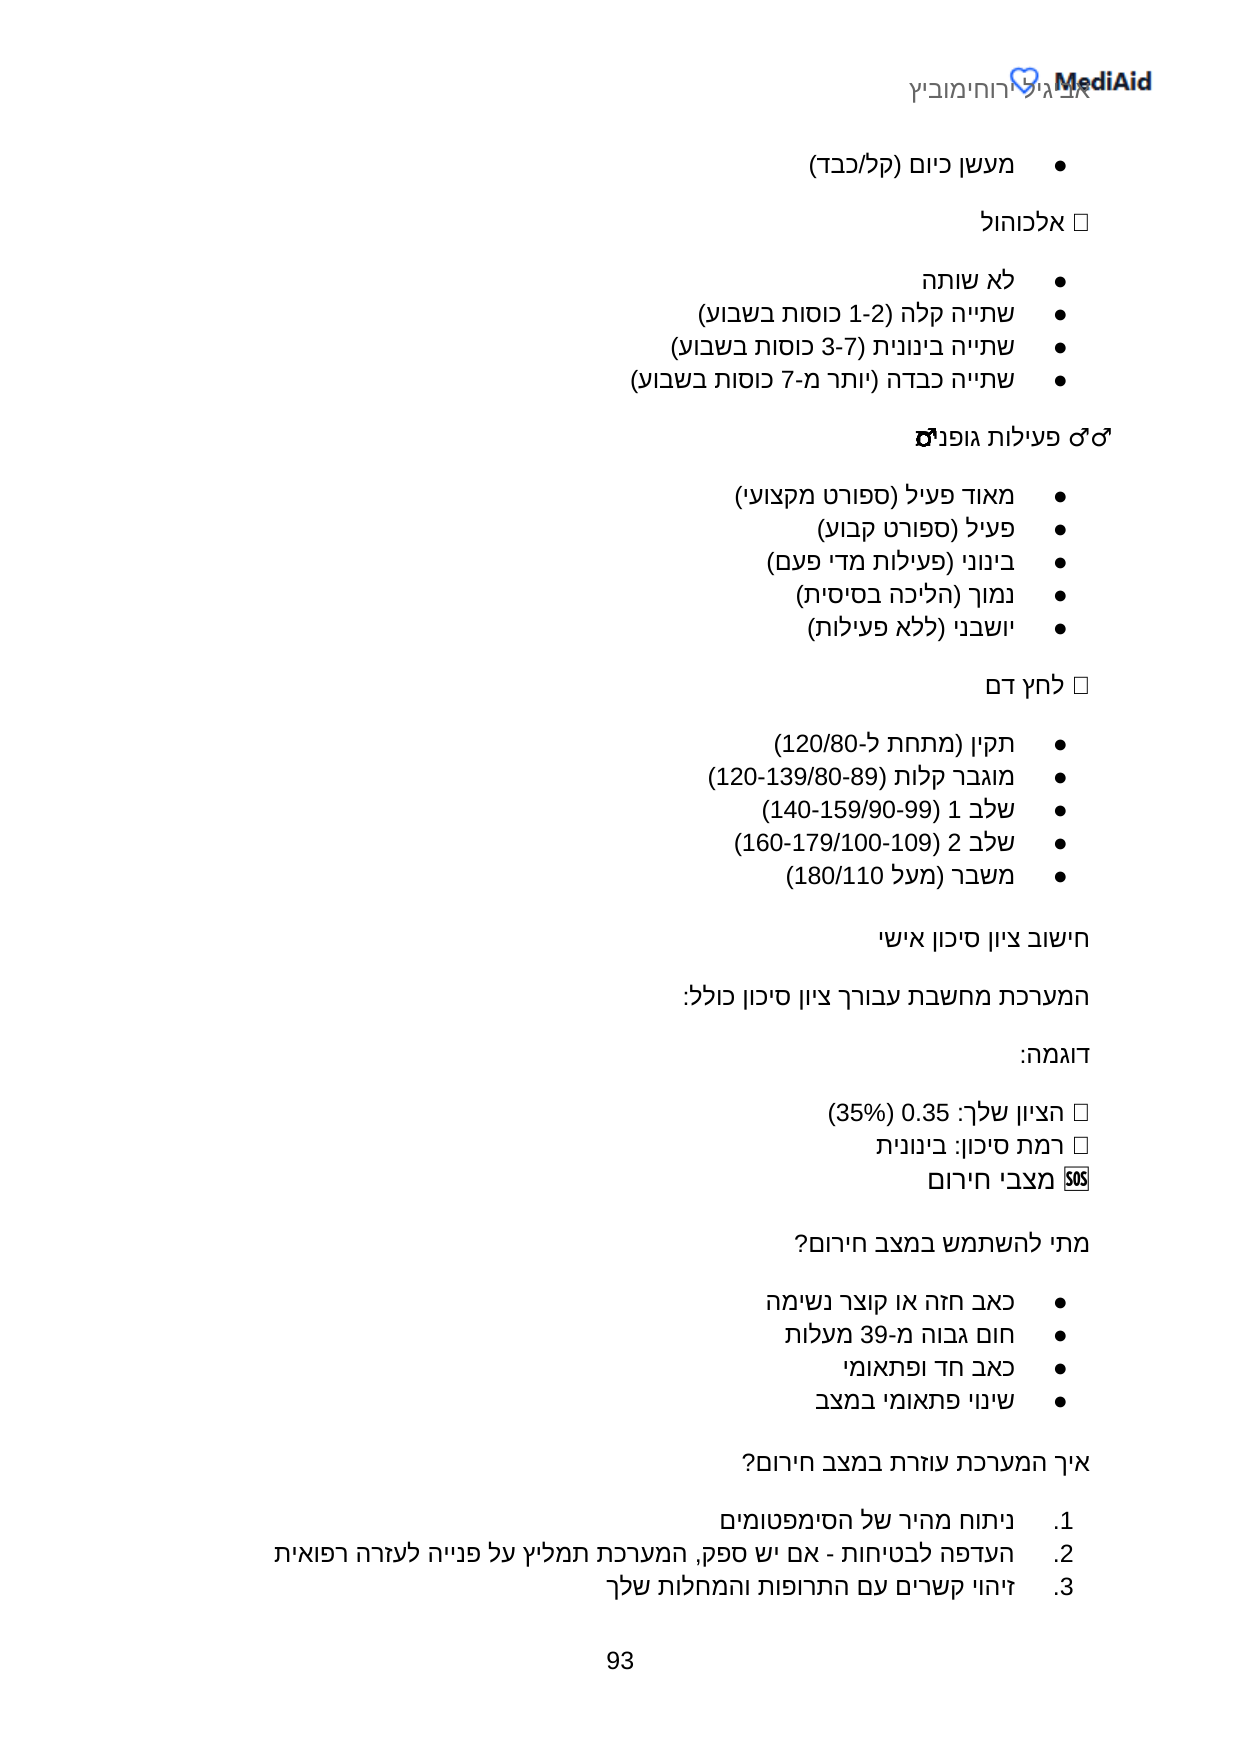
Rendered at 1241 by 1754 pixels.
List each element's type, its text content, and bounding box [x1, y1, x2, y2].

list בינוני (פעילות מדי פעם) [150, 547, 1053, 576]
list מעשן כיום (קל/כבד) [150, 150, 1053, 179]
text מתי להשתמש במצב חירום? [150, 1229, 1090, 1257]
list שתייה קלה (1-2 כוסות בשבוע) [150, 299, 1053, 328]
list חום גבוה מ-39 מעלות [150, 1320, 1053, 1348]
list כאב חזה או קוצר נשימה [150, 1287, 1053, 1316]
list שינוי פתאומי במצב [150, 1386, 1053, 1414]
list יושבני (ללא פעילות) [150, 613, 1053, 642]
list שלב 2 (160-179/100-109) [150, 828, 1053, 857]
list כאב חד ופתאומי [150, 1353, 1053, 1382]
list ניתוח מהיר של הסימפטומים [150, 1506, 1053, 1535]
text 🆘 מצבי חירום [150, 1164, 1090, 1195]
list מוגבר קלות (120-139/80-89) [150, 762, 1053, 791]
text 🏃‍♂️ פעילות גופנית [150, 423, 1090, 452]
text 📊 הציון שלך: 0.35 (35%) [150, 1098, 1090, 1126]
list משבר (מעל 180/110) [150, 861, 1053, 890]
list העדפה לבטיחות - אם יש ספק, המערכת תמליץ על פנייה לעזרה רפואית [150, 1539, 1053, 1568]
picture [998, 46, 1192, 100]
list שתייה בינונית (3-7 כוסות בשבוע) [150, 332, 1053, 361]
text 📈 רמת סיכון: בינונית [150, 1131, 1090, 1159]
list פעיל (ספורט קבוע) [150, 514, 1053, 543]
text 🍺 אלכוהול [150, 208, 1090, 237]
list שלב 1 (140-159/90-99) [150, 795, 1053, 824]
list זיהוי קשרים עם התרופות והמחלות שלך [150, 1572, 1053, 1601]
text המערכת מחשבת עבורך ציון סיכון כולל: [150, 982, 1090, 1010]
text איך המערכת עוזרת במצב חירום? [150, 1448, 1090, 1477]
list מאוד פעיל (ספורט מקצועי) [150, 481, 1053, 510]
list תקין (מתחת ל-120/80) [150, 729, 1053, 758]
text 💓 לחץ דם [150, 671, 1090, 700]
text דוגמה: [150, 1039, 1090, 1068]
text חישוב ציון סיכון אישי [150, 923, 1090, 952]
list נמוך (הליכה בסיסית) [150, 580, 1053, 609]
list לא שותה [150, 266, 1053, 295]
list שתייה כבדה (יותר מ-7 כוסות בשבוע) [150, 365, 1053, 394]
